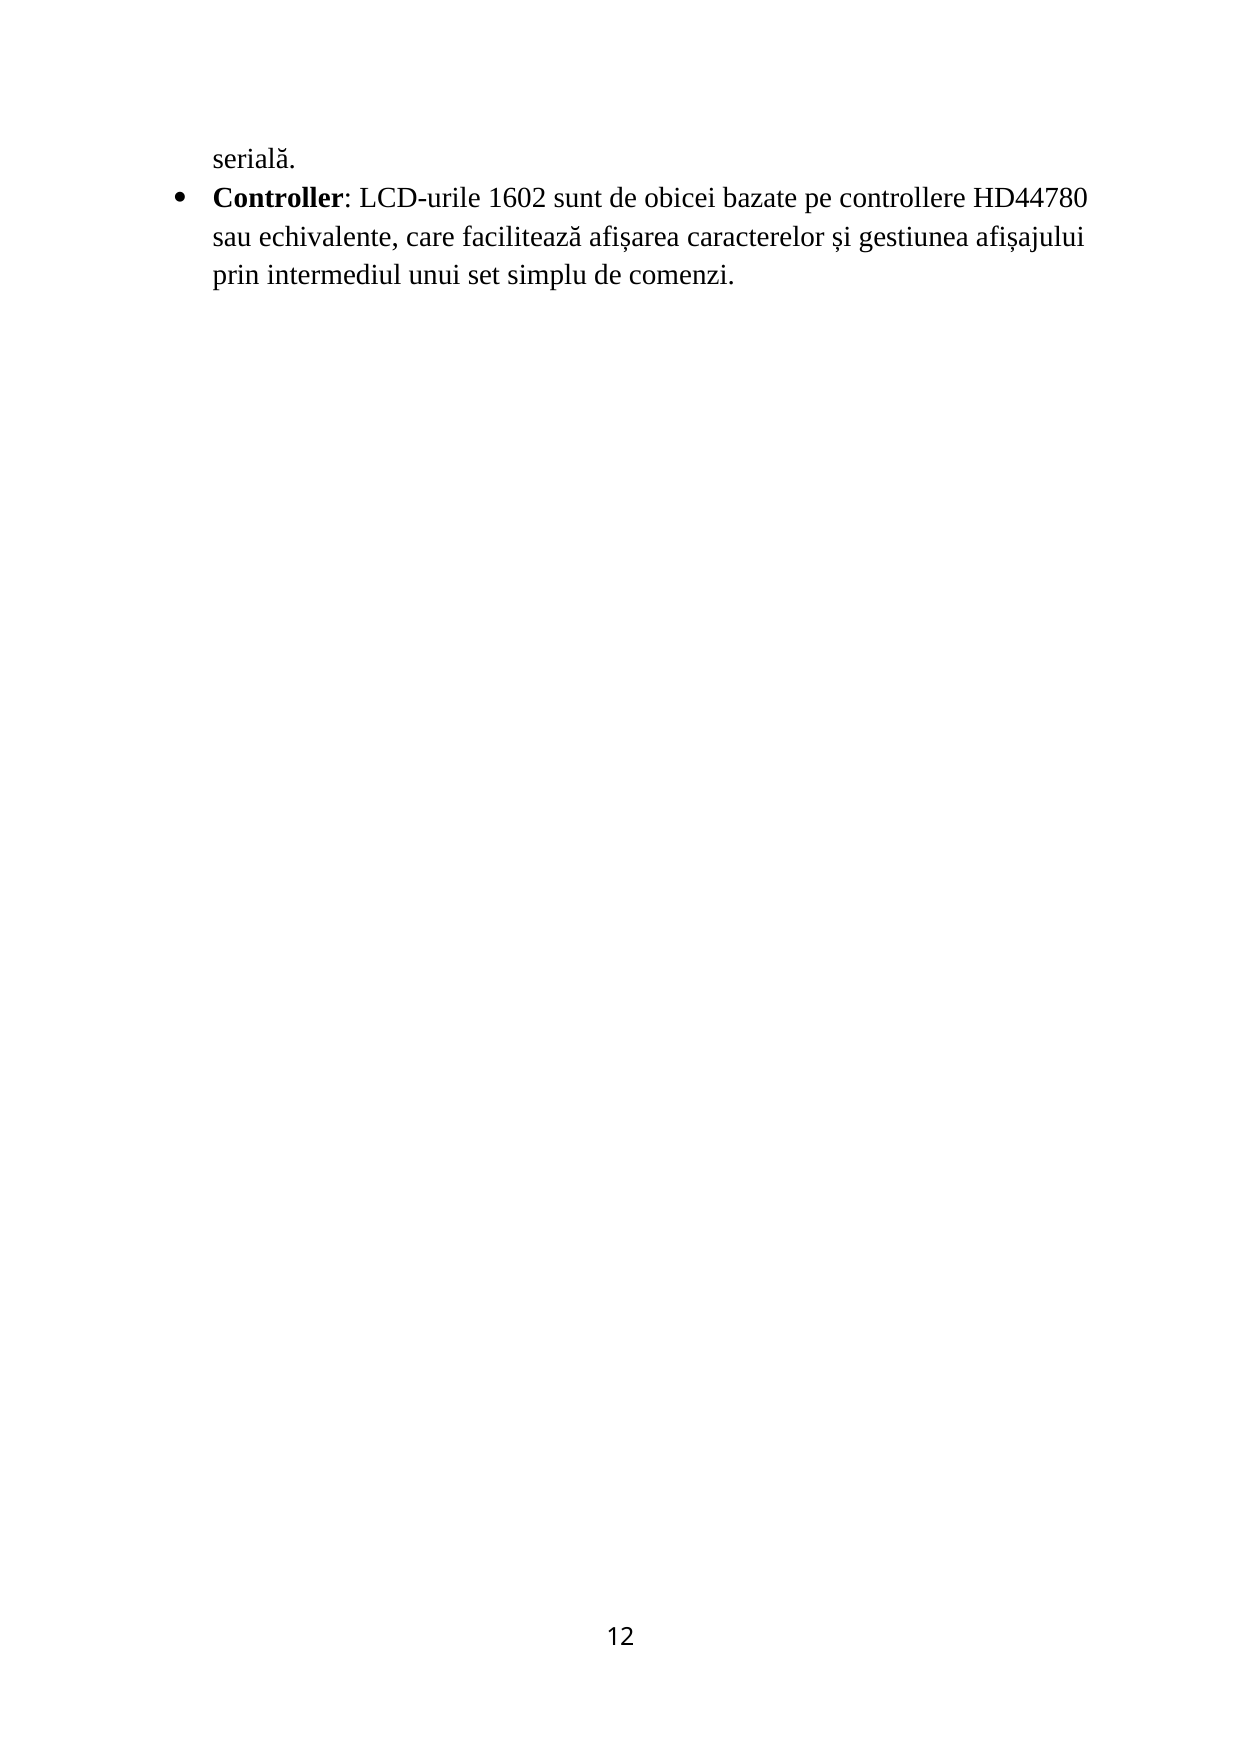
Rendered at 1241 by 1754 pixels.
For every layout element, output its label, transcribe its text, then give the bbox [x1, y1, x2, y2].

list Controller: LCD-urile 1602 sunt de obicei bazate pe controllere HD44780 sau echivalente, care facilitează afișarea caracterelor și gestiunea afișajului prin intermediul unui set simplu de comenzi. [175, 180, 1103, 291]
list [175, 142, 1103, 175]
